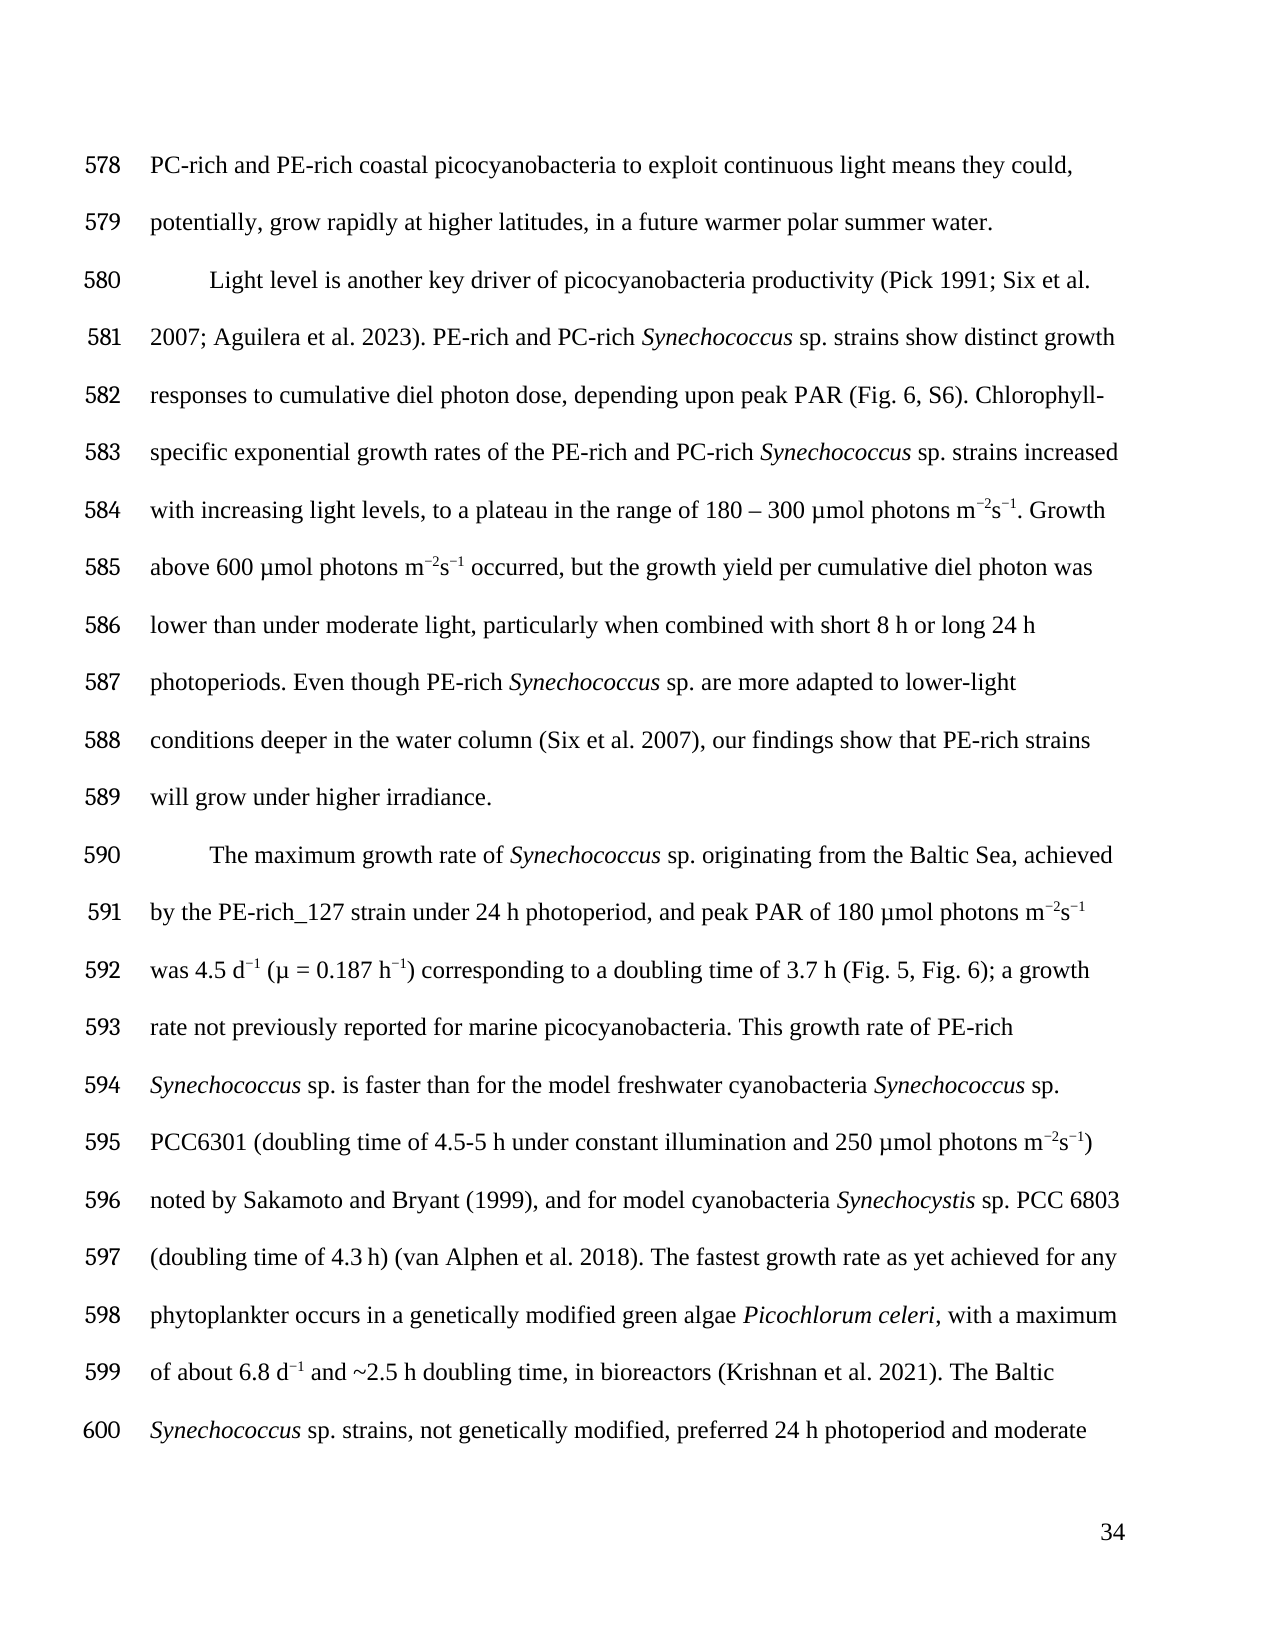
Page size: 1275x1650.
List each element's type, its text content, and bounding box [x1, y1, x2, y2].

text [150, 840, 1125, 1444]
text Light level is another key driver of picocyanobacteria productivity (Pick 1991; Six et al. 2007; Aguilera et al. 2023). PE-rich and PC-rich Synechococcus sp. strains show distinct growth responses to cumulative diel photon dose, depending upon peak PAR (Fig. 6, S6). Chlorophyll-specific exponential growth rates of the PE-rich and PC-rich Synechococcus sp. strains increased with increasing light levels, to a plateau in the range of 180 – 300 µmol photons m−2s−1. Growth above 600 µmol photons m−2s−1 occurred, but the growth yield per cumulative diel photon was lower than under moderate light, particularly when combined with short 8 h or long 24 h photoperiods. Even though PE-rich Synechococcus sp. are more adapted to lower-light conditions deeper in the water column (Six et al. 2007), our findings show that PE-rich strains will grow under higher irradiance. [150, 265, 1125, 811]
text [150, 150, 1125, 236]
